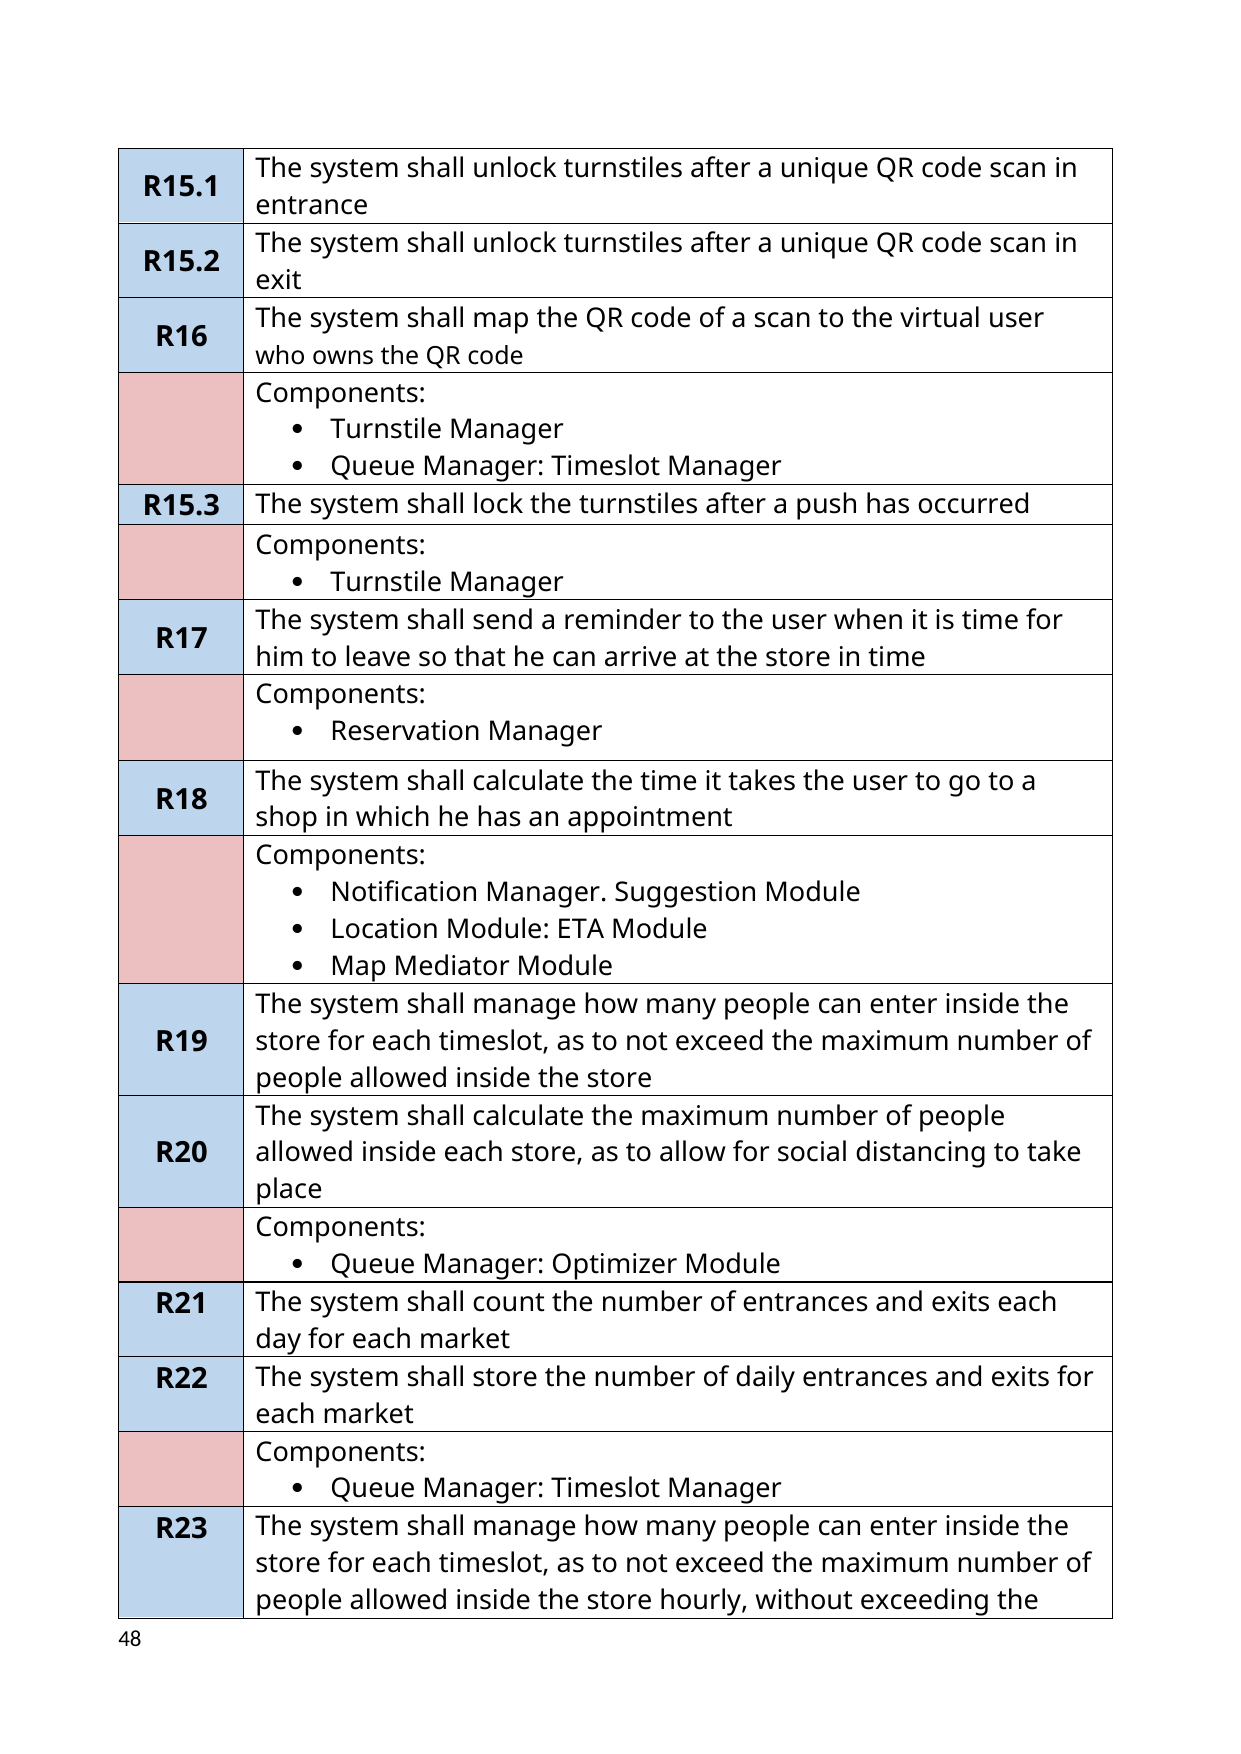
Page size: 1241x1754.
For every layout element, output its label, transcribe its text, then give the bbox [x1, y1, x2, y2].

table_cell Components: Turnstile Manager [426, 525, 1112, 599]
table_cell [119, 525, 243, 599]
table_cell The system shall lock the turnstiles after a push has occurred [244, 485, 1112, 524]
table_cell R17 [119, 600, 243, 674]
table_cell R15.3 [119, 485, 243, 524]
table_cell The system shall unlock turnstiles after a unique QR code scan in entrance [244, 149, 1112, 222]
table_cell R20 [119, 1096, 243, 1207]
table_cell R15.2 [119, 224, 243, 297]
table_cell The system shall calculate the time it takes the user to go to a shop in which he has an appointment [244, 761, 1112, 835]
table_cell Components: Queue Manager: Timeslot Manager [244, 1432, 330, 1506]
table_cell [119, 675, 243, 760]
table_cell [119, 1208, 243, 1281]
table_cell [119, 373, 243, 484]
table_cell The system shall send a reminder to the user when it is time for him to leave so that he can arrive at the store in time [244, 600, 1112, 674]
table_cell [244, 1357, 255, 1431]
table_cell R21 [119, 1283, 243, 1356]
table_cell The system shall unlock turnstiles after a unique QR code scan in exit [244, 224, 1112, 297]
table_cell The system shall store the number of daily entrances and exits for each market [414, 1357, 1112, 1431]
table_cell Components: Turnstile Manager Queue Manager: Timeslot Manager [426, 373, 1112, 484]
table_cell R18 [119, 761, 243, 835]
table_cell R16 [119, 298, 243, 372]
table_cell The system shall map the QR code of a scan to the virtual user who owns the QR code [244, 298, 1112, 372]
table_cell R15.1 [119, 149, 243, 222]
table_cell The system shall calculate the maximum number of people allowed inside each store, as to allow for social distancing to take place [244, 1096, 1112, 1207]
table_cell The system shall count the number of entrances and exits each day for each market [510, 1283, 1112, 1356]
table_cell [119, 1432, 243, 1506]
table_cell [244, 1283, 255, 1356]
table_cell The system shall manage how many people can enter inside the store for each timeslot, as to not exceed the maximum number of people allowed inside the store [244, 984, 1112, 1095]
table_cell [119, 836, 243, 983]
table_cell R23 [119, 1507, 243, 1617]
table_cell Components: Queue Manager: Optimizer Module [244, 1208, 1112, 1281]
table_cell R19 [119, 984, 243, 1095]
table_cell R22 [119, 1357, 243, 1431]
table_cell Components: Turnstile Manager [244, 525, 330, 599]
table_cell Components: Notification Manager. Suggestion Module Location Module: ETA Module Map Mediator Module [244, 836, 1112, 983]
table_cell Components: Turnstile Manager Queue Manager: Timeslot Manager [244, 373, 330, 484]
table_cell Components: Reservation Manager [244, 675, 1112, 760]
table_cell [244, 1507, 1112, 1617]
table_cell Components: Queue Manager: Timeslot Manager [426, 1432, 1112, 1506]
